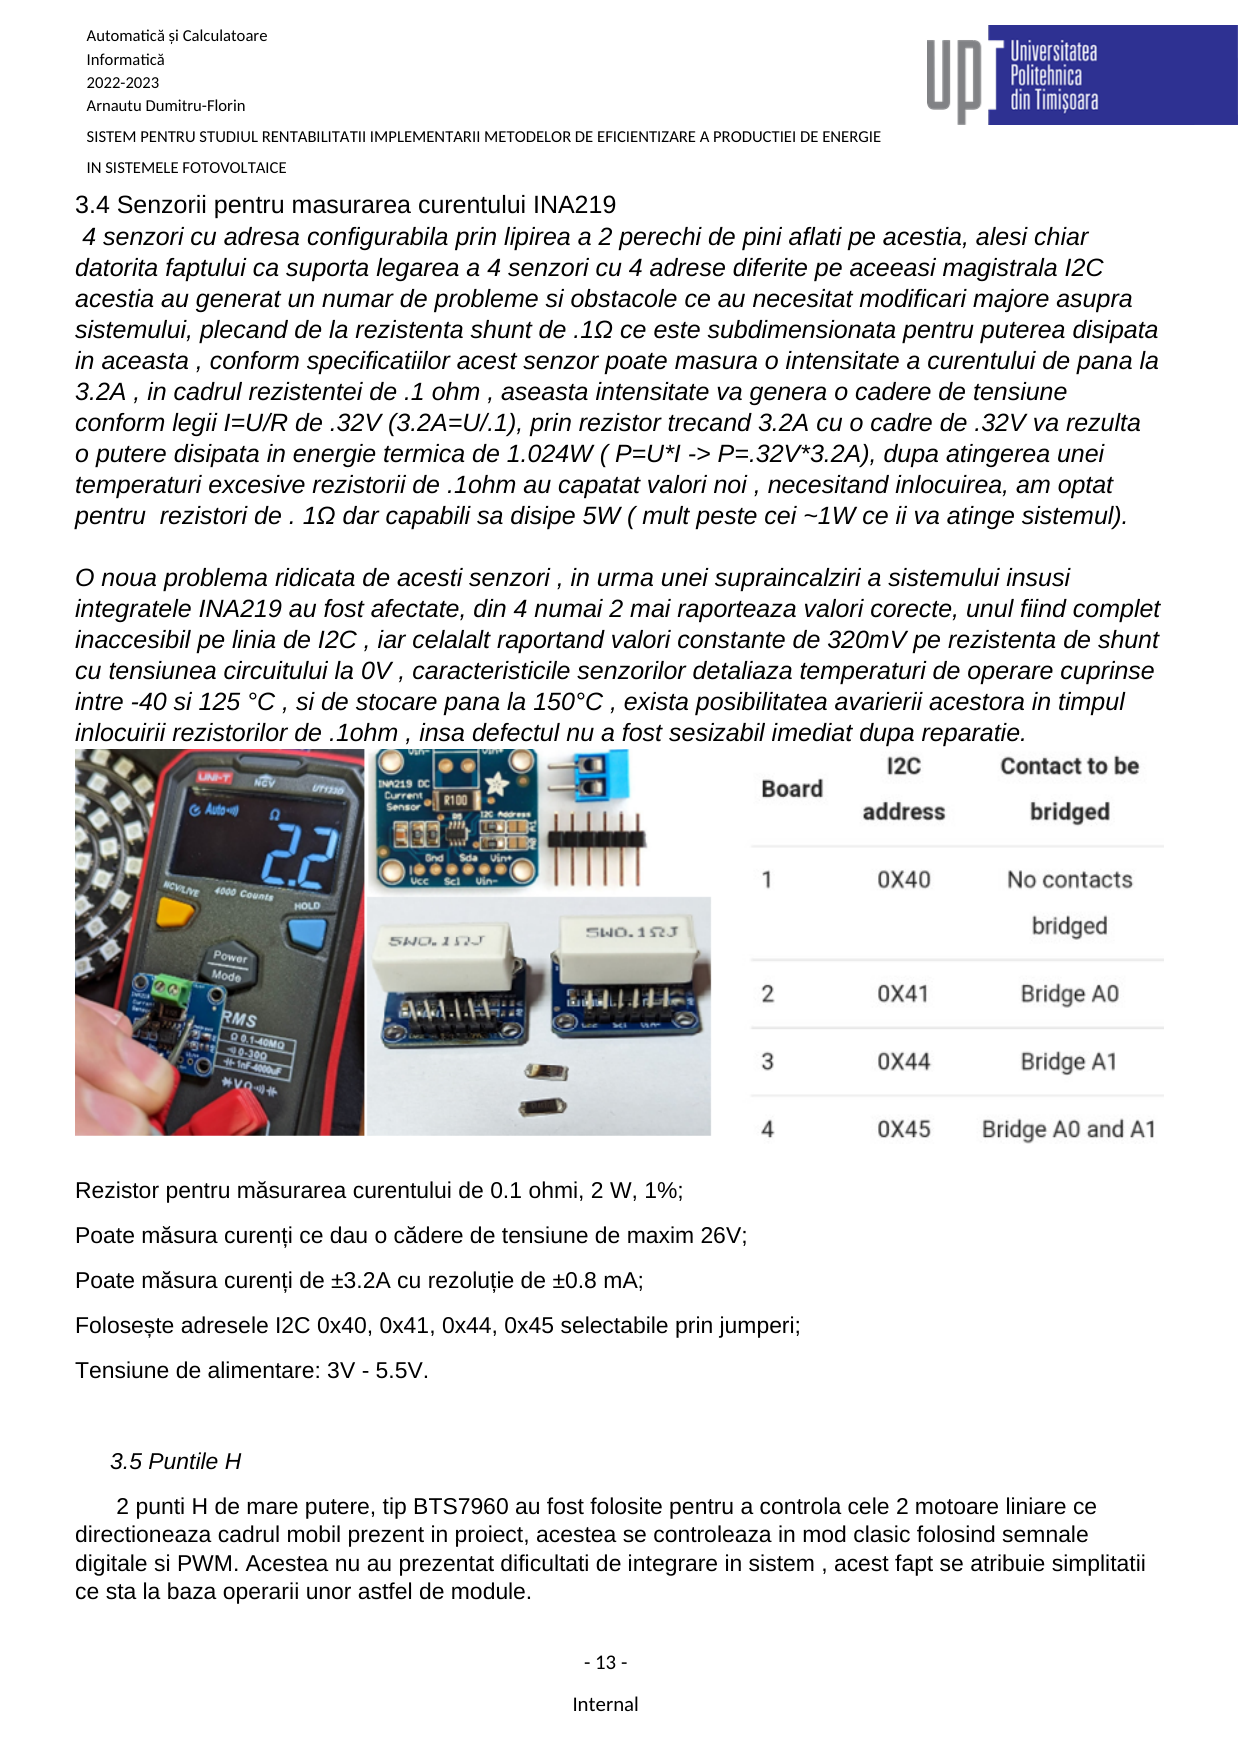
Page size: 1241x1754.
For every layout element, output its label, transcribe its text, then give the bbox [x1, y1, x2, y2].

text Rezistor pentru măsurarea curentului de 0.1 ohmi, 2 W, 1%; [75, 1177, 1165, 1203]
text Poate măsura curenți ce dau o cădere de tensiune de maxim 26V; [75, 1222, 1165, 1248]
picture [409, 749, 429, 755]
text Folosește adresele I2C 0x40, 0x41, 0x44, 0x45 selectabile prin jumperi; [75, 1312, 1165, 1339]
picture [75, 749, 1164, 1144]
text Tensiune de alimentare: 3V - 5.5V. [75, 1357, 1165, 1384]
text 2 punti H de mare putere, tip BTS7960 au fost folosite pentru a controla cele 2 motoare liniare ce directioneaza cadrul mobil prezent in proiect, acestea se controleaza in mod clasic folosind semnale digitale si PWM. Acestea nu au prezentat dificultati de integrare in sistem , acest fapt se atribuie simplitatii ce sta la baza operarii unor astfel de module. [75, 1493, 1165, 1604]
text 3.5 Puntile H [75, 1448, 1165, 1474]
text Poate măsura curenți de ±3.2A cu rezoluție de ±0.8 mA; [75, 1267, 1165, 1293]
picture [927, 25, 1238, 125]
